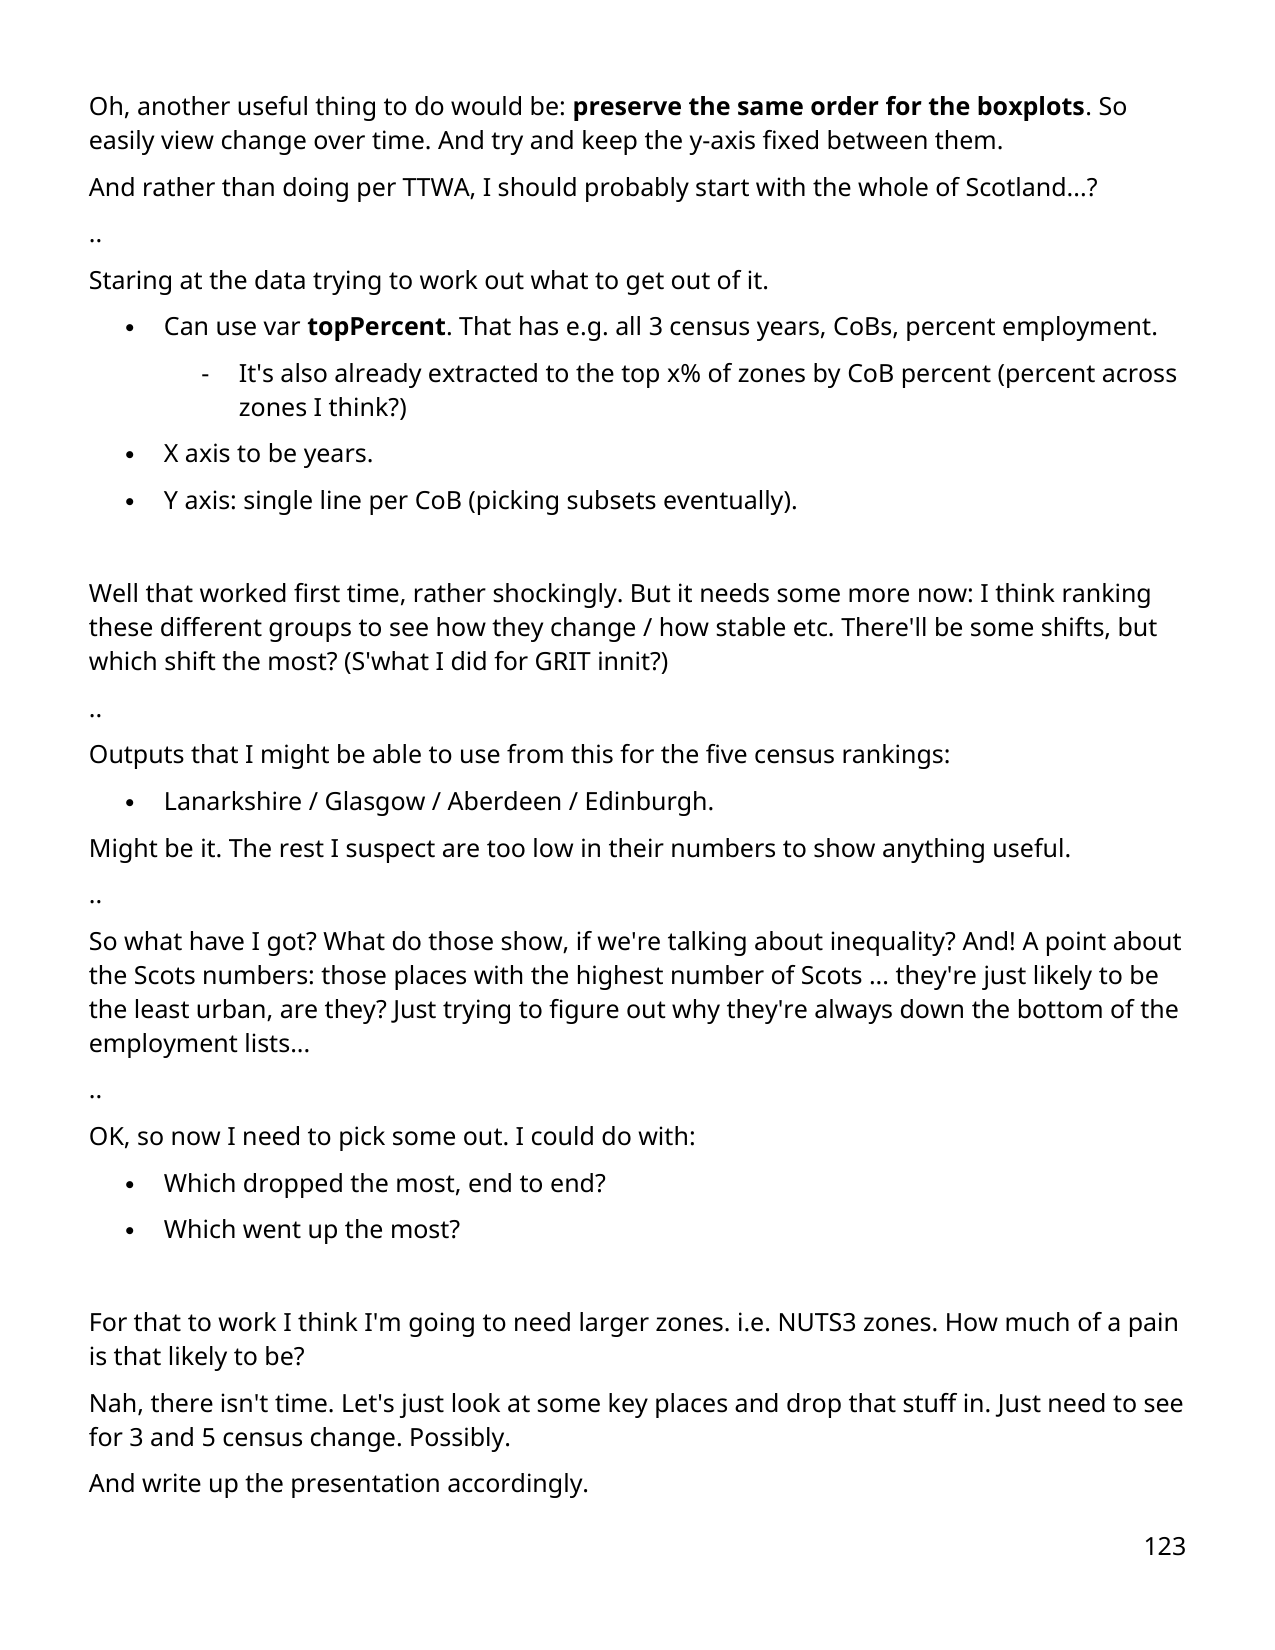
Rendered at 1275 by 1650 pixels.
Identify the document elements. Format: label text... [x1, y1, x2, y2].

text .. [89, 216, 1186, 250]
text So what have I got? What do those show, if we're talking about inequality? And! A point about the Scots numbers: those places with the highest number of Scots ... they're just likely to be the least urban, are they? Just trying to figure out why they're always down the bottom of the employment lists... [89, 923, 1186, 1059]
list Which dropped the most, end to end? [126, 1165, 1186, 1199]
text Nah, there isn't time. Let's just look at some key places and drop that stuff in. Just need to see for 3 and 5 census change. Possibly. [89, 1386, 1186, 1454]
text OK, so now I need to pick some out. I could do with: [89, 1119, 1186, 1153]
text Well that worked first time, rather shockingly. But it needs some more now: I think ranking these different groups to see how they change / how stable etc. There'll be some shifts, but which shift the most? (S'what I did for GRIT innit?) [89, 576, 1186, 678]
text .. [89, 877, 1186, 911]
list X axis to be years. [126, 436, 1186, 470]
text Staring at the data trying to work out what to get out of it. [89, 262, 1186, 296]
text .. [89, 1072, 1186, 1106]
list Can use var topPercent. That has e.g. all 3 census years, CoBs, percent employment. [126, 309, 1186, 343]
list Which went up the most? [126, 1212, 1186, 1246]
text Oh, another useful thing to do would be: preserve the same order for the boxplots. So easily view change over time. And try and keep the y-axis fixed between them. [89, 89, 1186, 157]
list Y axis: single line per CoB (picking subsets eventually). [126, 483, 1186, 517]
list Lanarkshire / Glasgow / Aberdeen / Edinburgh. [126, 784, 1186, 818]
text And rather than doing per TTWA, I should probably start with the whole of Scotland...? [89, 169, 1186, 203]
text Might be it. The rest I suspect are too low in their numbers to show anything useful. [89, 830, 1186, 864]
text For that to work I think I'm going to need larger zones. i.e. NUTS3 zones. How much of a pain is that likely to be? [89, 1305, 1186, 1373]
text And write up the presentation accordingly. [89, 1466, 1186, 1500]
text .. [89, 691, 1186, 724]
list It's also already extracted to the top x% of zones by CoB percent (percent across zones I think?) [201, 356, 1186, 424]
text Outputs that I might be able to use from this for the five census rankings: [89, 737, 1186, 771]
